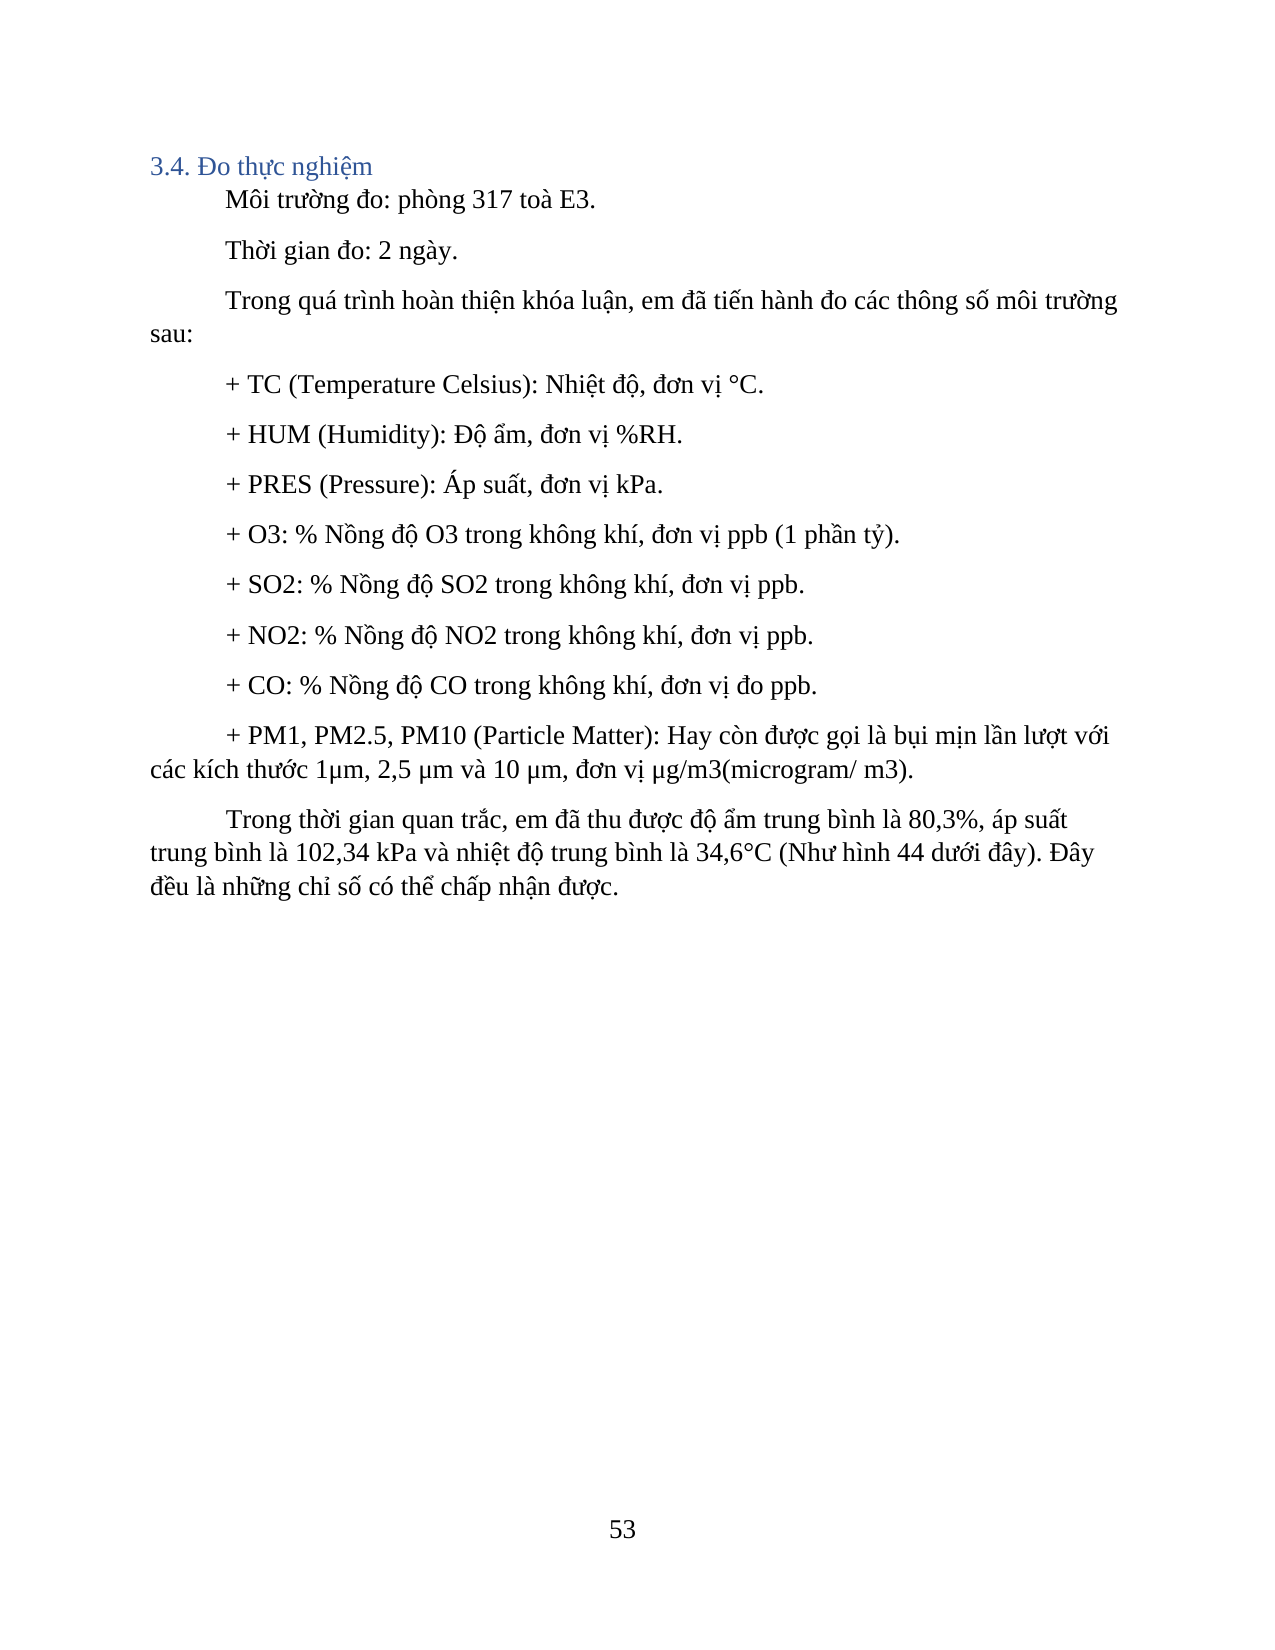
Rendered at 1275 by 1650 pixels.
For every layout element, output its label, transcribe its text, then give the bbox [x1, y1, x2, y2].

subtitle 3.4. Đo thực nghiệm [150, 150, 1125, 181]
text + TC (Temperature Celsius): Nhiệt độ, đơn vị °C. [150, 368, 1125, 399]
text + NO2: % Nồng độ NO2 trong không khí, đơn vị ppb. [150, 619, 1125, 650]
text Trong thời gian quan trắc, em đã thu được độ ẩm trung bình là 80,3%, áp suất trung bình là 102,34 kPa và nhiệt độ trung bình là 34,6°C (Như hình 44 dưới đây). Đây đều là những chỉ số có thể chấp nhận được. [150, 803, 1125, 901]
text + SO2: % Nồng độ SO2 trong không khí, đơn vị ppb. [150, 568, 1125, 600]
text + PRES (Pressure): Áp suất, đơn vị kPa. [150, 468, 1125, 499]
text Thời gian đo: 2 ngày. [150, 234, 1125, 265]
text Trong quá trình hoàn thiện khóa luận, em đã tiến hành đo các thông số môi trường sau: [150, 284, 1125, 349]
text + CO: % Nồng độ CO trong không khí, đơn vị đo ppb. [150, 669, 1125, 700]
text Môi trường đo: phòng 317 toà E3. [150, 183, 1125, 215]
text + O3: % Nồng độ O3 trong không khí, đơn vị ppb (1 phần tỷ). [150, 518, 1125, 549]
text + HUM (Humidity): Độ ẩm, đơn vị %RH. [150, 418, 1125, 449]
text + PM1, PM2.5, PM10 (Particle Matter): Hay còn được gọi là bụi mịn lần lượt với các kích thước 1μm, 2,5 μm và 10 μm, đơn vị μg/m3(microgram/ m3). [150, 719, 1125, 784]
